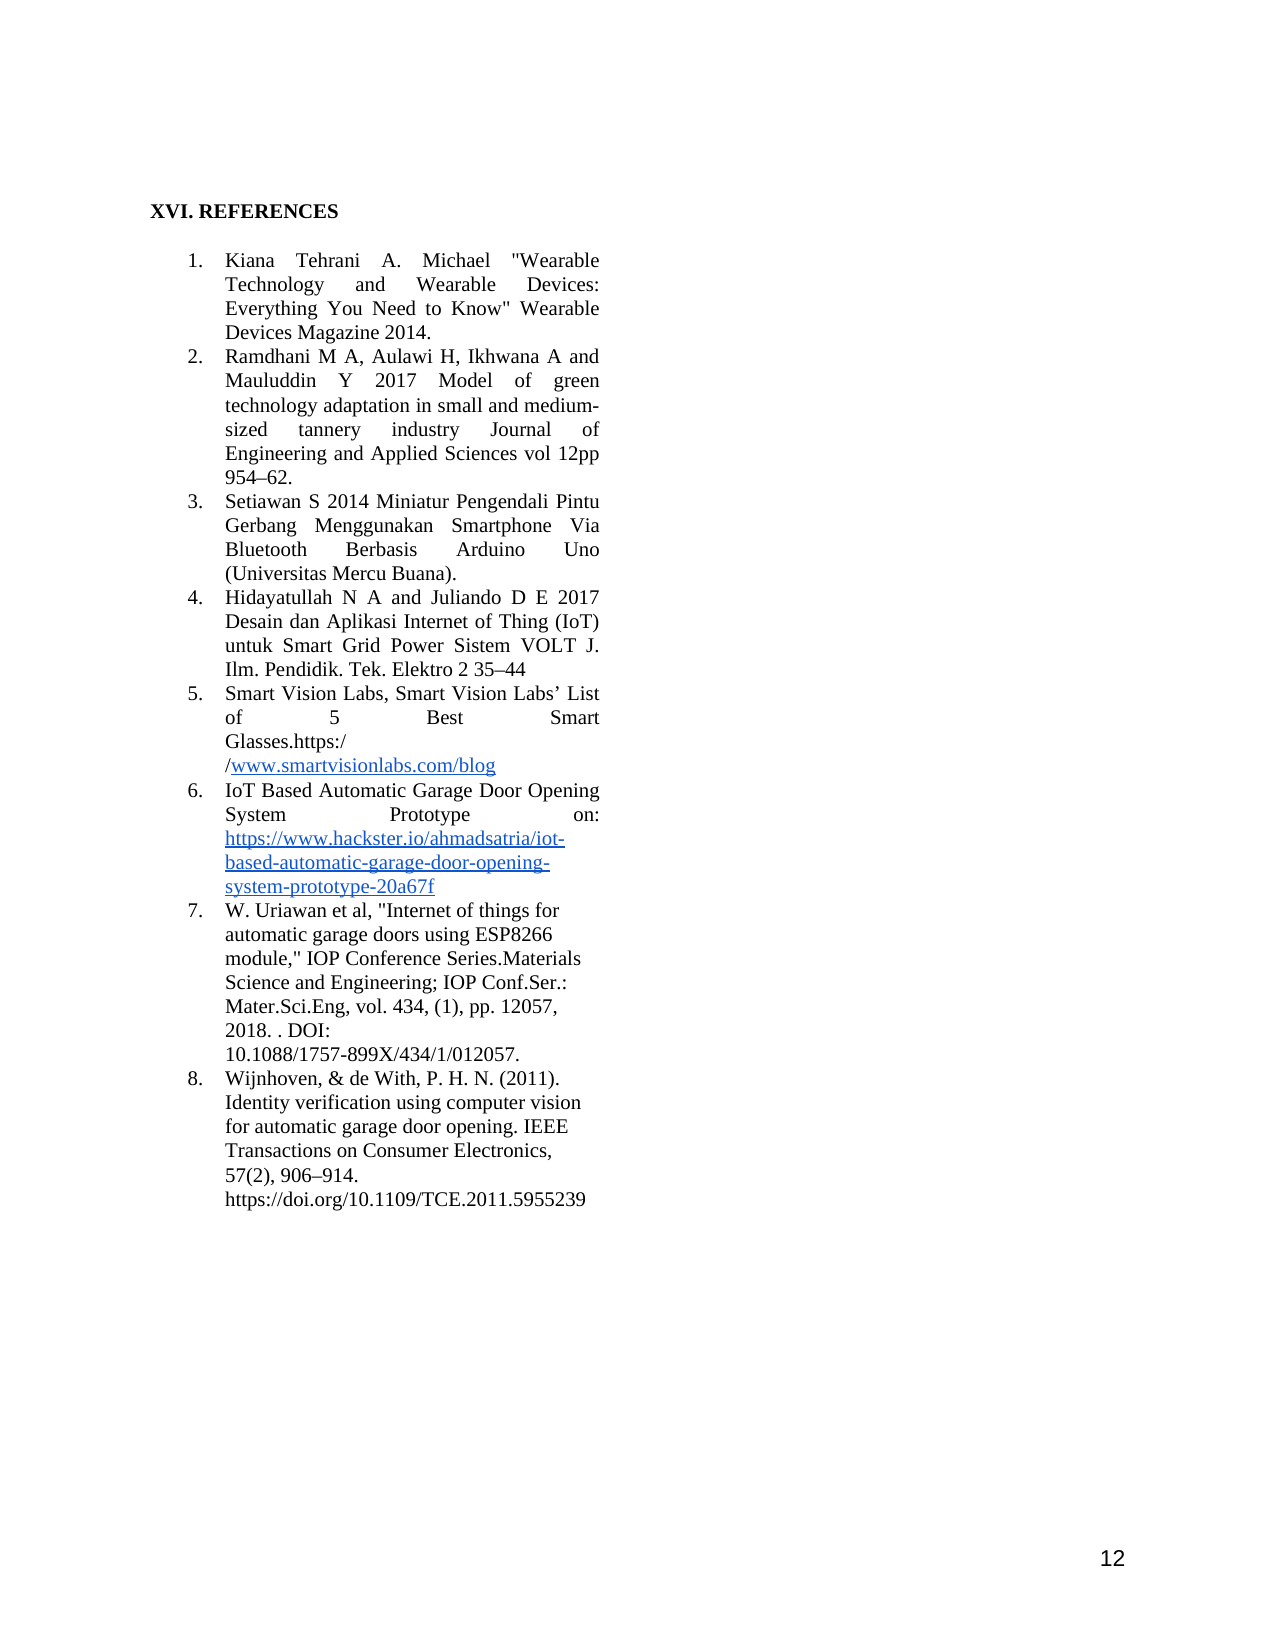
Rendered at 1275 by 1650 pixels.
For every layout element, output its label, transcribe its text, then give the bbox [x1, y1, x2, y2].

list Smart Vision Labs, Smart Vision Labs’ List of 5 Best Smart Glasses.https://www.smartvisionlabs.com/blog [187, 681, 600, 777]
list IoT Based Automatic Garage Door Opening System Prototype on: https://www.hackster.io/ahmadsatria/iot-based-automatic-garage-door-opening-system-prototype-20a67f [187, 777, 600, 898]
list Setiawan S 2014 Miniatur Pengendali Pintu Gerbang Menggunakan Smartphone Via Bluetooth Berbasis Arduino Uno (Universitas Mercu Buana). [187, 489, 600, 585]
text XVI. REFERENCES [150, 199, 600, 223]
list Wijnhoven, & de With, P. H. N. (2011). Identity verification using computer vision for automatic garage door opening. IEEE Transactions on Consumer Electronics, 57(2), 906–914. https://doi.org/10.1109/TCE.2011.5955239 [187, 1066, 600, 1211]
list W. Uriawan et al, "Internet of things for automatic garage doors using ESP8266 module," IOP Conference Series.Materials Science and Engineering; IOP Conf.Ser.: Mater.Sci.Eng, vol. 434, (1), pp. 12057, 2018. . DOI: 10.1088/1757-899X/434/1/012057. [187, 898, 600, 1066]
list Hidayatullah N A and Juliando D E 2017 Desain dan Aplikasi Internet of Thing (IoT) untuk Smart Grid Power Sistem VOLT J. Ilm. Pendidik. Tek. Elektro 2 35–44 [187, 585, 600, 681]
list Ramdhani M A, Aulawi H, Ikhwana A and Mauluddin Y 2017 Model of green technology adaptation in small and medium-sized tannery industry Journal of Engineering and Applied Sciences vol 12pp 954–62. [187, 344, 600, 489]
list Kiana Tehrani A. Michael "Wearable Technology and Wearable Devices: Everything You Need to Know" Wearable Devices Magazine 2014. [187, 248, 600, 344]
